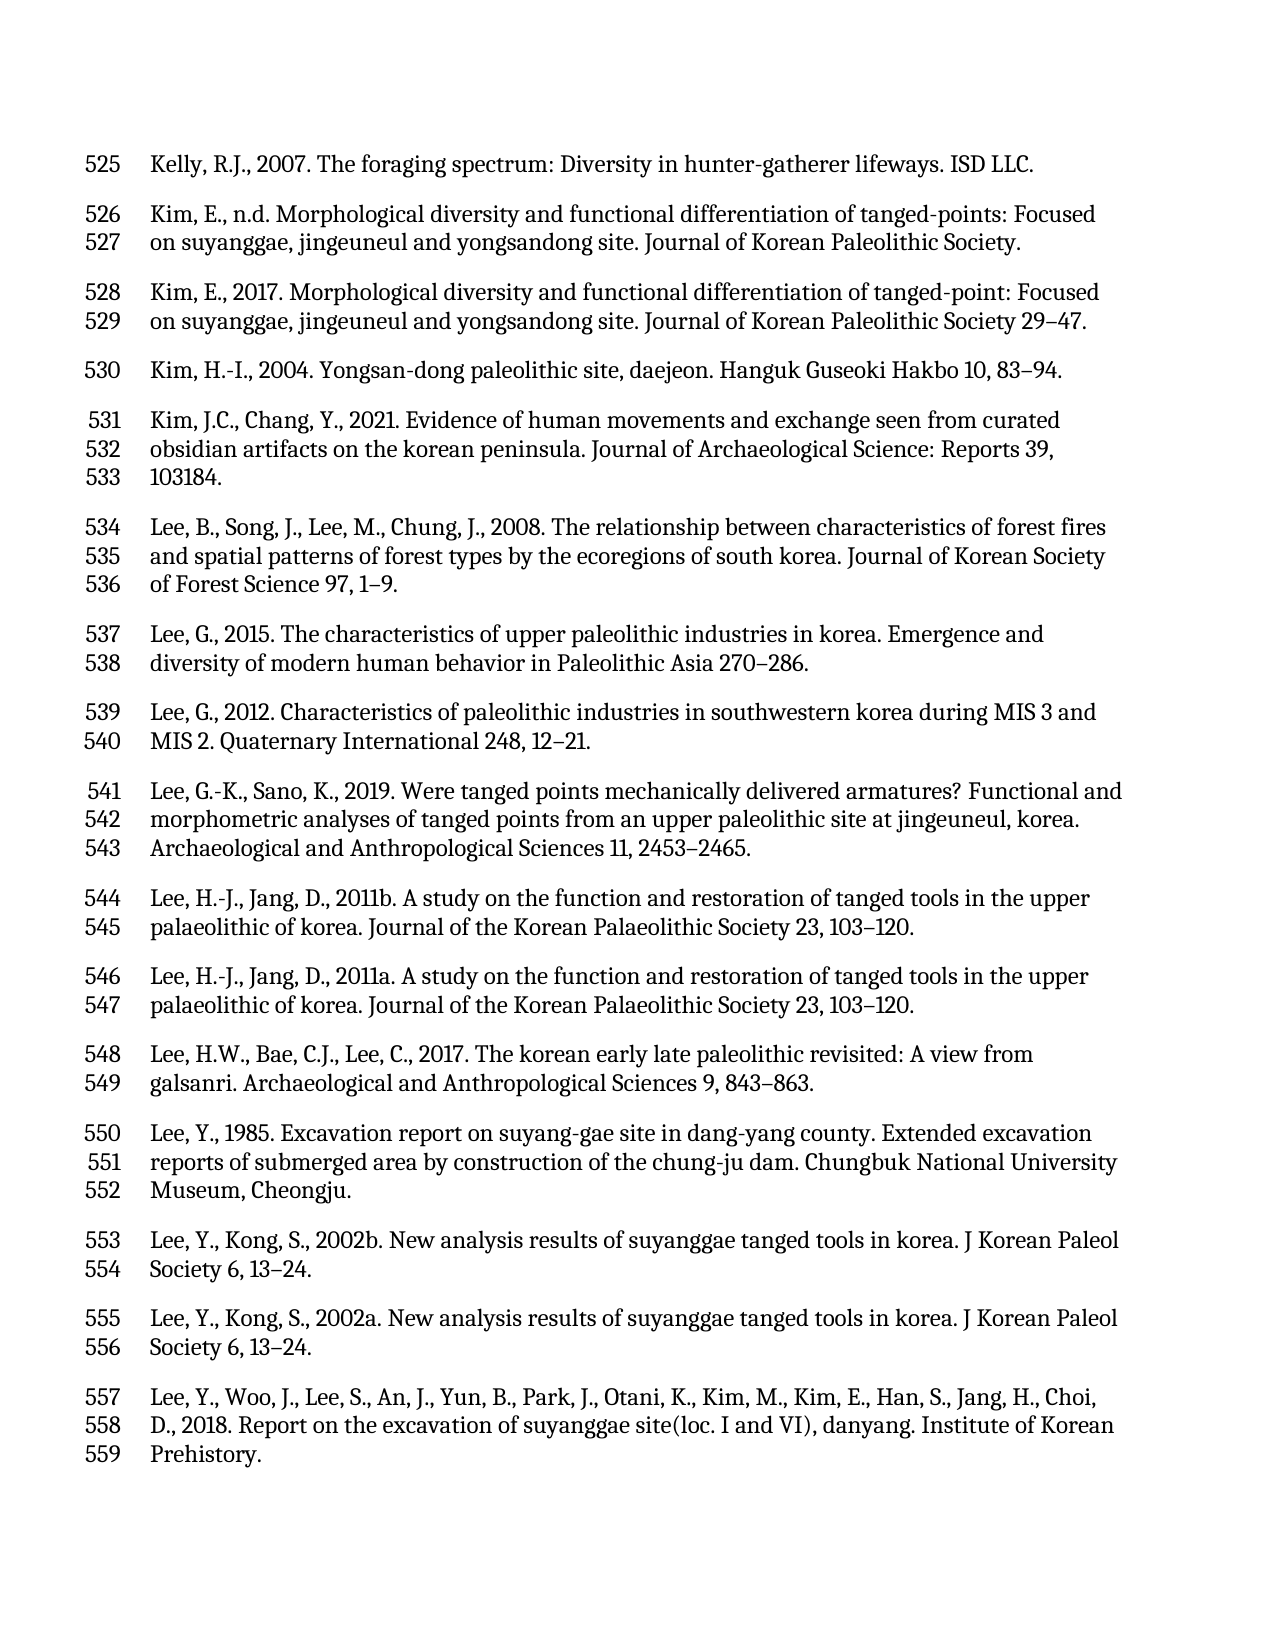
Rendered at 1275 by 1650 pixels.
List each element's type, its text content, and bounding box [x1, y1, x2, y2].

text Kelly, R.J., 2007. The foraging spectrum: Diversity in hunter-gatherer lifeways. ISD LLC. [150, 150, 1125, 179]
text Lee, B., Song, J., Lee, M., Chung, J., 2008. The relationship between characteristics of forest fires and spatial patterns of forest types by the ecoregions of south korea. Journal of Korean Society of Forest Science 97, 1–9. [150, 513, 1125, 599]
text Kim, E., 2017. Morphological diversity and functional differentiation of tanged-point: Focused on suyanggae, jingeuneul and yongsandong site. Journal of Korean Paleolithic Society 29–47. [150, 278, 1125, 335]
text Kim, J.C., Chang, Y., 2021. Evidence of human movements and exchange seen from curated obsidian artifacts on the korean peninsula. Journal of Archaeological Science: Reports 39, 103184. [150, 406, 1125, 492]
text Lee, H.W., Bae, C.J., Lee, C., 2017. The korean early late paleolithic revisited: A view from galsanri. Archaeological and Anthropological Sciences 9, 843–863. [150, 1040, 1125, 1098]
text Lee, Y., Kong, S., 2002b. New analysis results of suyanggae tanged tools in korea. J Korean Paleol Society 6, 13–24. [150, 1226, 1125, 1283]
text Kim, E., n.d. Morphological diversity and functional differentiation of tanged-points: Focused on suyanggae, jingeuneul and yongsandong site. Journal of Korean Paleolithic Society. [150, 199, 1125, 257]
text Lee, Y., Woo, J., Lee, S., An, J., Yun, B., Park, J., Otani, K., Kim, M., Kim, E., Han, S., Jang, H., Choi, D., 2018. Report on the excavation of suyanggae site(loc. I and VI), danyang. Institute of Korean Prehistory. [150, 1382, 1125, 1469]
text Lee, G., 2015. The characteristics of upper paleolithic industries in korea. Emergence and diversity of modern human behavior in Paleolithic Asia 270–286. [150, 620, 1125, 677]
text Lee, G., 2012. Characteristics of paleolithic industries in southwestern korea during MIS 3 and MIS 2. Quaternary International 248, 12–21. [150, 698, 1125, 756]
text Lee, H.-J., Jang, D., 2011b. A study on the function and restoration of tanged tools in the upper palaeolithic of korea. Journal of the Korean Palaeolithic Society 23, 103–120. [150, 884, 1125, 941]
text Kim, H.-I., 2004. Yongsan-dong paleolithic site, daejeon. Hanguk Guseoki Hakbo 10, 83–94. [150, 356, 1125, 385]
text Lee, G.-K., Sano, K., 2019. Were tanged points mechanically delivered armatures? Functional and morphometric analyses of tanged points from an upper paleolithic site at jingeuneul, korea. Archaeological and Anthropological Sciences 11, 2453–2465. [150, 777, 1125, 863]
text Lee, Y., 1985. Excavation report on suyang-gae site in dang-yang county. Extended excavation reports of submerged area by construction of the chung-ju dam. Chungbuk National University Museum, Cheongju. [150, 1119, 1125, 1205]
text Lee, Y., Kong, S., 2002a. New analysis results of suyanggae tanged tools in korea. J Korean Paleol Society 6, 13–24. [150, 1304, 1125, 1362]
text Lee, H.-J., Jang, D., 2011a. A study on the function and restoration of tanged tools in the upper palaeolithic of korea. Journal of the Korean Palaeolithic Society 23, 103–120. [150, 962, 1125, 1019]
